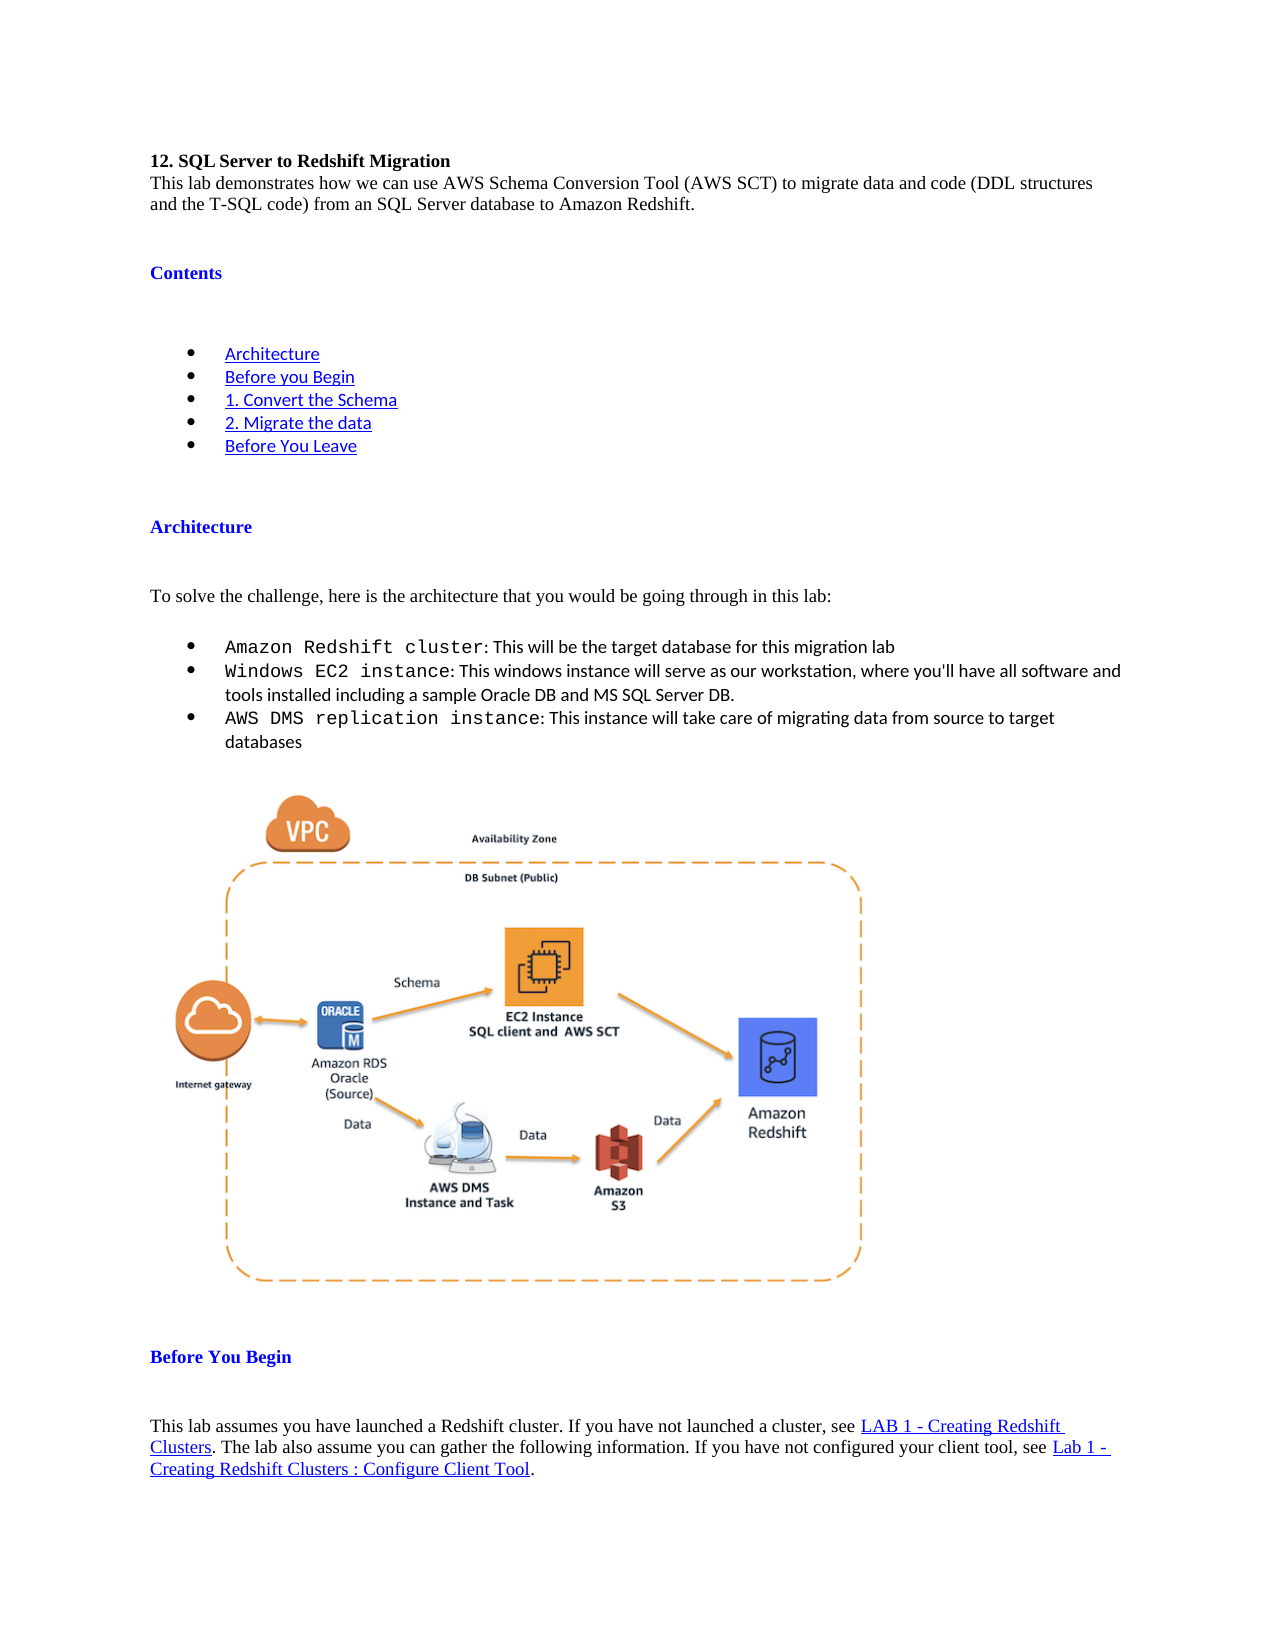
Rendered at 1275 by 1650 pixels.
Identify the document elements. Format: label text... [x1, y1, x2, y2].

list 2. Migrate the data [187, 411, 1125, 434]
text This lab assumes you have launched a Redshift cluster. If you have not launched a cluster, see LAB 1 - Creating Redshift Clusters. The lab also assume you can gather the following information. If you have not configured your client tool, see Lab 1 - Creating Redshift Clusters : Configure Client Tool. [150, 1414, 1125, 1479]
list Windows EC2 instance: This windows instance will serve as our workstation, where you'll have all software and tools installed including a sample Oracle DB and MS SQL Server DB. [187, 659, 1125, 706]
picture [150, 782, 879, 1300]
subtitle Before You Begin [150, 1346, 1125, 1368]
subtitle Contents [150, 262, 1125, 283]
list AWS DMS replication instance: This instance will take care of migrating data from source to target databases [187, 706, 1125, 753]
subtitle Architecture [150, 516, 1125, 538]
subtitle 12. SQL Server to Redshift Migration [150, 150, 1125, 172]
list Amazon Redshift cluster: This will be the target database for this migration lab [187, 636, 1125, 659]
list Before you Begin [187, 365, 1125, 388]
text To solve the challenge, here is the architecture that you would be going through in this lab: [150, 585, 1125, 606]
list 1. Convert the Schema [187, 388, 1125, 411]
list Architecture [187, 342, 1125, 365]
text This lab demonstrates how we can use AWS Schema Conversion Tool (AWS SCT) to migrate data and code (DDL structures and the T-SQL code) from an SQL Server database to Amazon Redshift. [150, 172, 1125, 215]
list Before You Leave [187, 434, 1125, 457]
